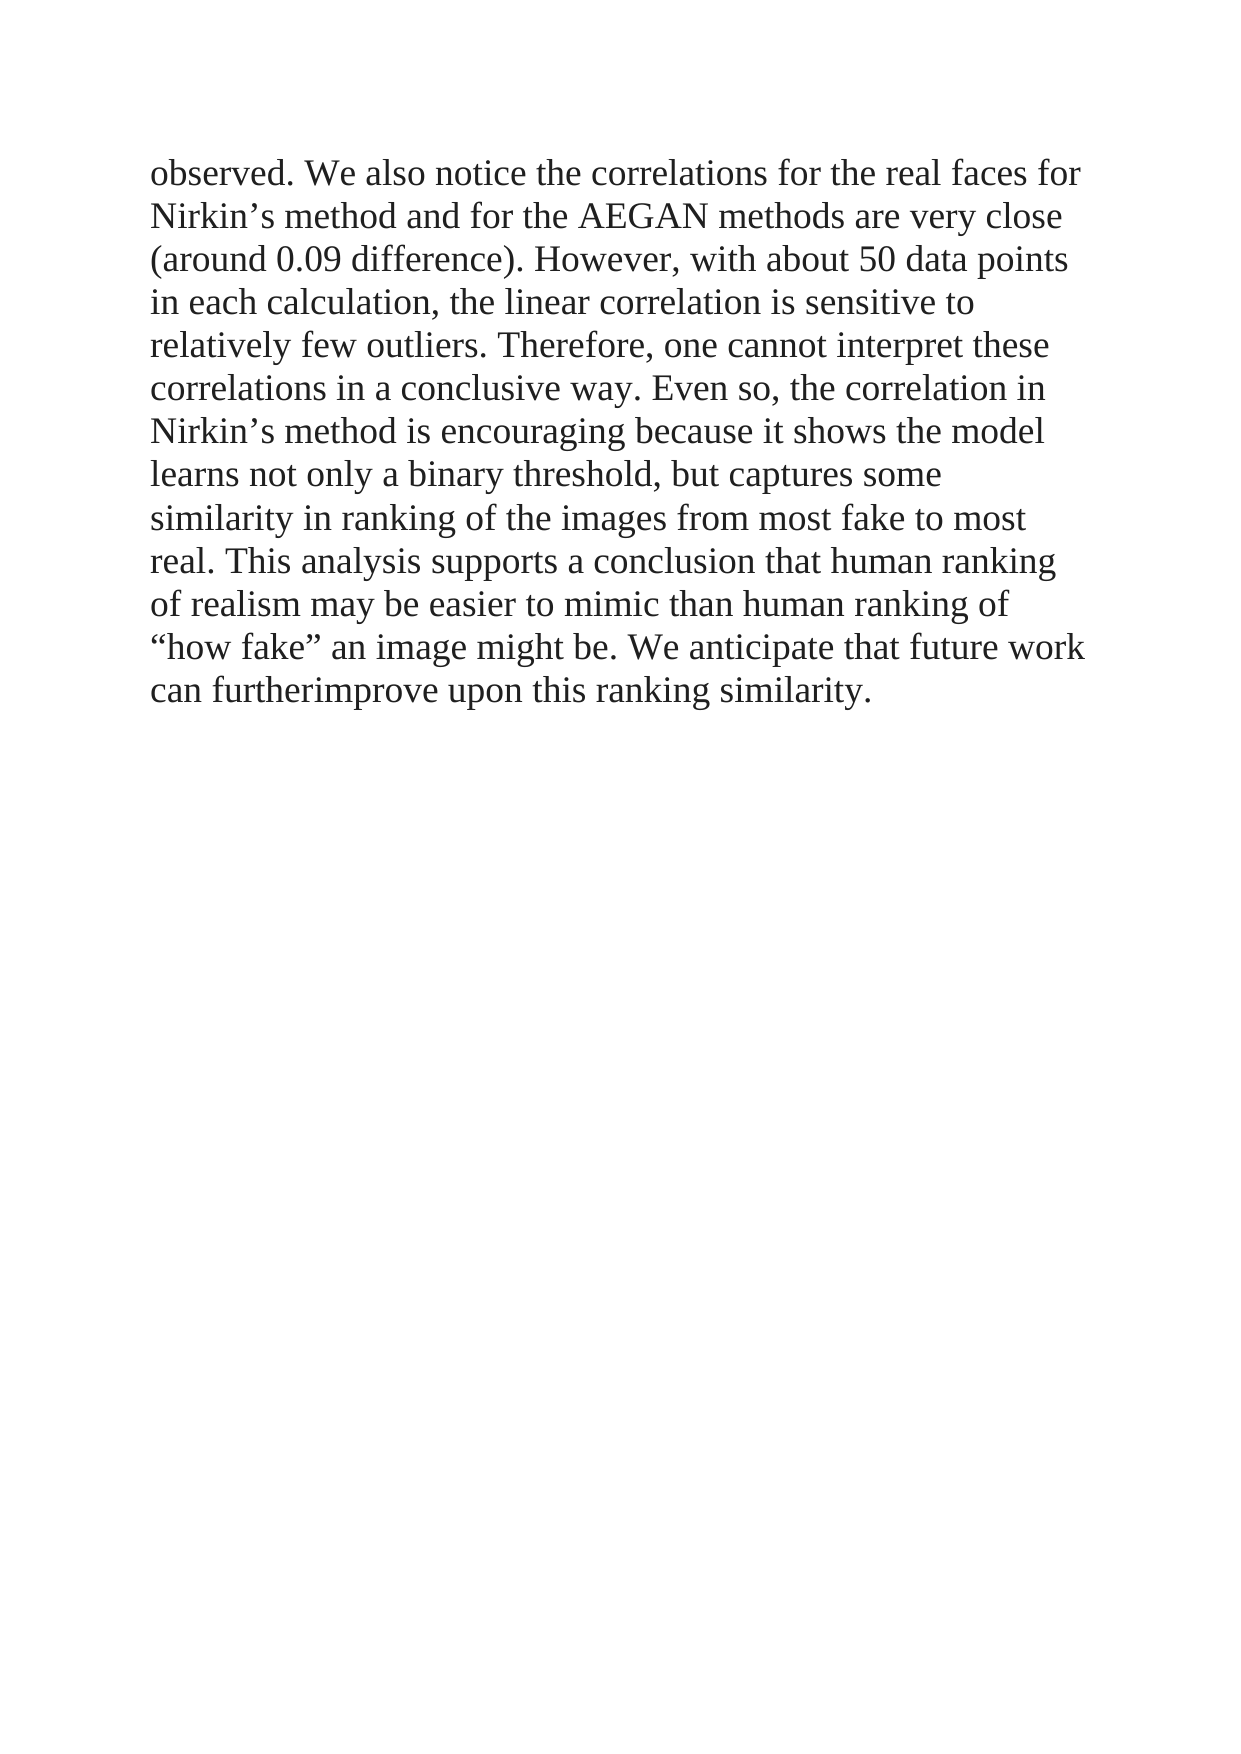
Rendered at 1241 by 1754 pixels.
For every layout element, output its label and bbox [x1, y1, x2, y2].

text [150, 150, 1090, 711]
